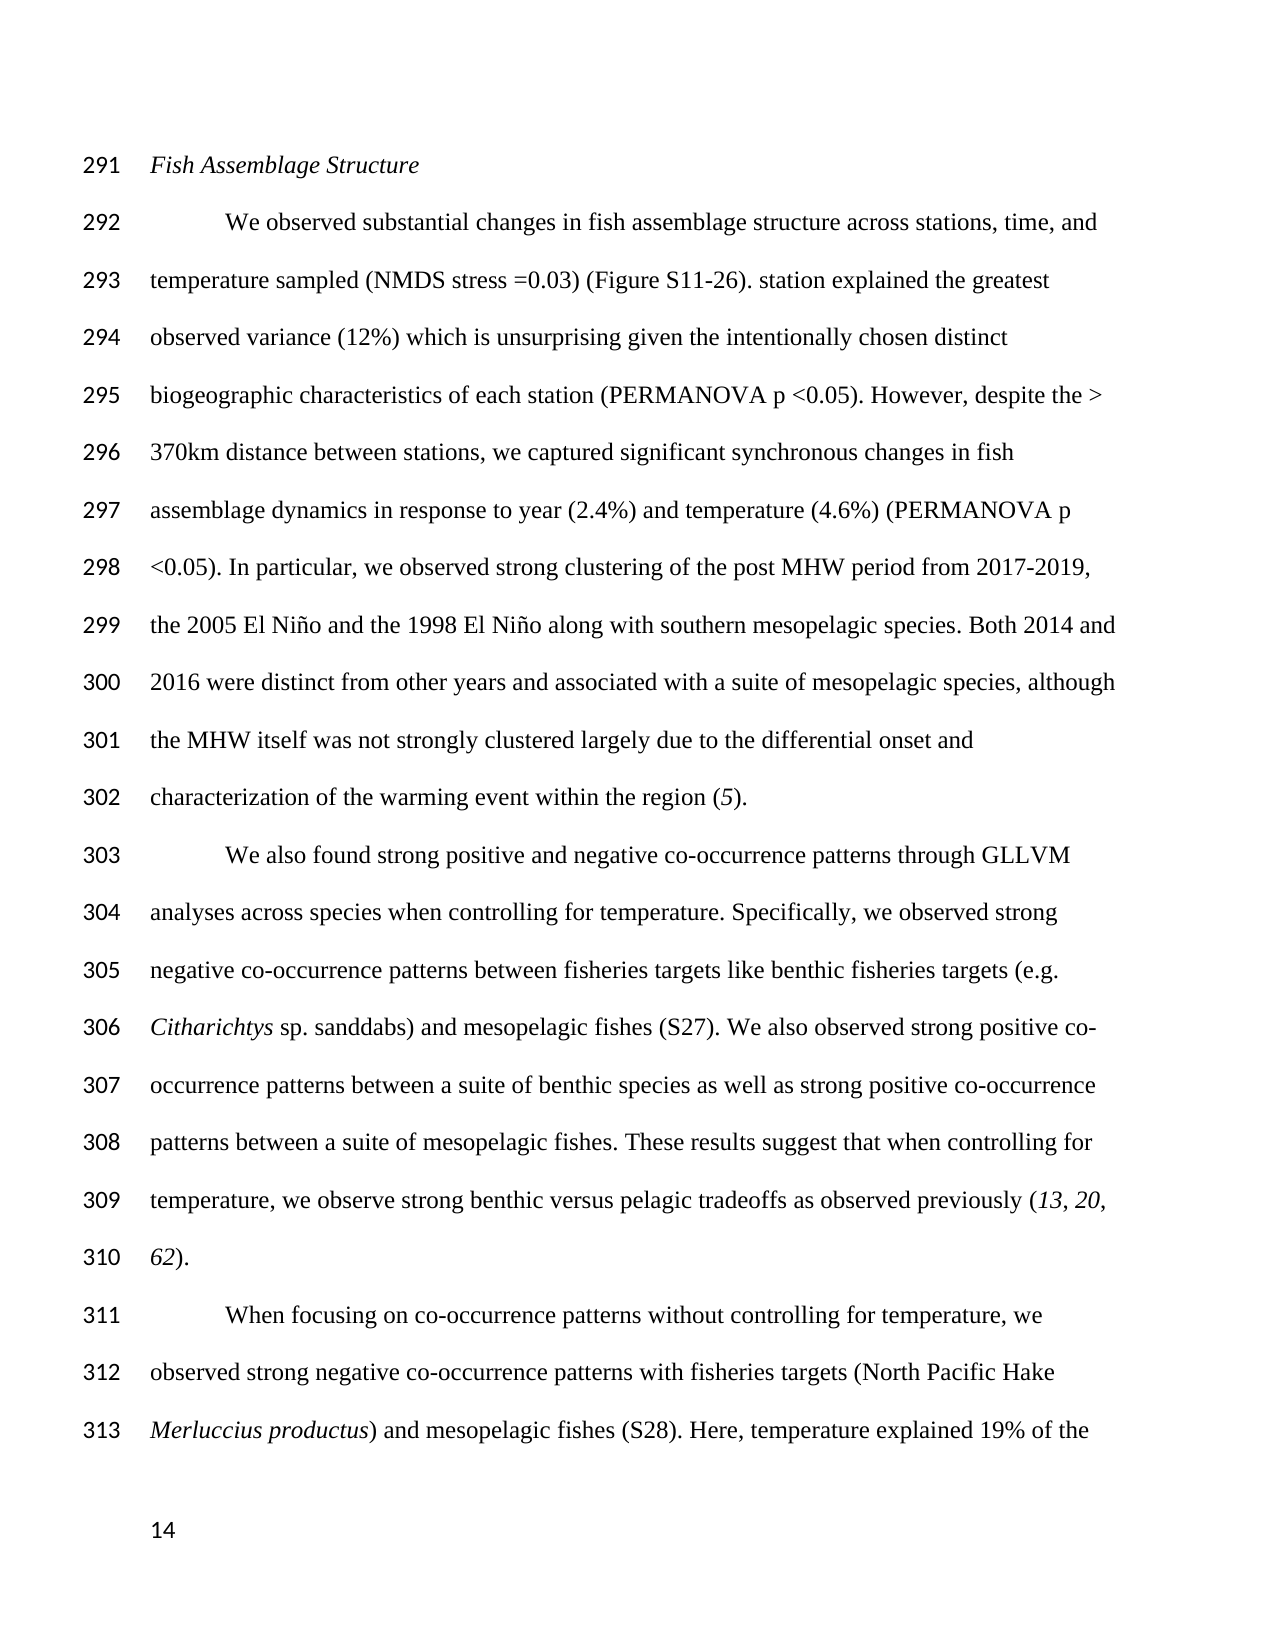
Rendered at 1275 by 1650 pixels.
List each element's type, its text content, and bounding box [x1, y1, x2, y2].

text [150, 1300, 1125, 1444]
text We also found strong positive and negative co-occurrence patterns through GLLVM analyses across species when controlling for temperature. Specifically, we observed strong negative co-occurrence patterns between fisheries targets like benthic fisheries targets (e.g. Citharichtys sp. sanddabs) and mesopelagic fishes (S27). We also observed strong positive co-occurrence patterns between a suite of benthic species as well as strong positive co-occurrence patterns between a suite of mesopelagic fishes. These results suggest that when controlling for temperature, we observe strong benthic versus pelagic tradeoffs as observed previously (13, 20, 62). [150, 840, 1125, 1271]
text We observed substantial changes in fish assemblage structure across stations, time, and temperature sampled (NMDS stress =0.03) (Figure S11-26). station explained the greatest observed variance (12%) which is unsurprising given the intentionally chosen distinct biogeographic characteristics of each station (PERMANOVA p <0.05). However, despite the > 370km distance between stations, we captured significant synchronous changes in fish assemblage dynamics in response to year (2.4%) and temperature (4.6%) (PERMANOVA p <0.05). In particular, we observed strong clustering of the post MHW period from 2017-2019, the 2005 El Niño and the 1998 El Niño along with southern mesopelagic species. Both 2014 and 2016 were distinct from other years and associated with a suite of mesopelagic species, although the MHW itself was not strongly clustered largely due to the differential onset and characterization of the warming event within the region (5). [150, 207, 1125, 811]
text Fish Assemblage Structure [150, 150, 1125, 179]
